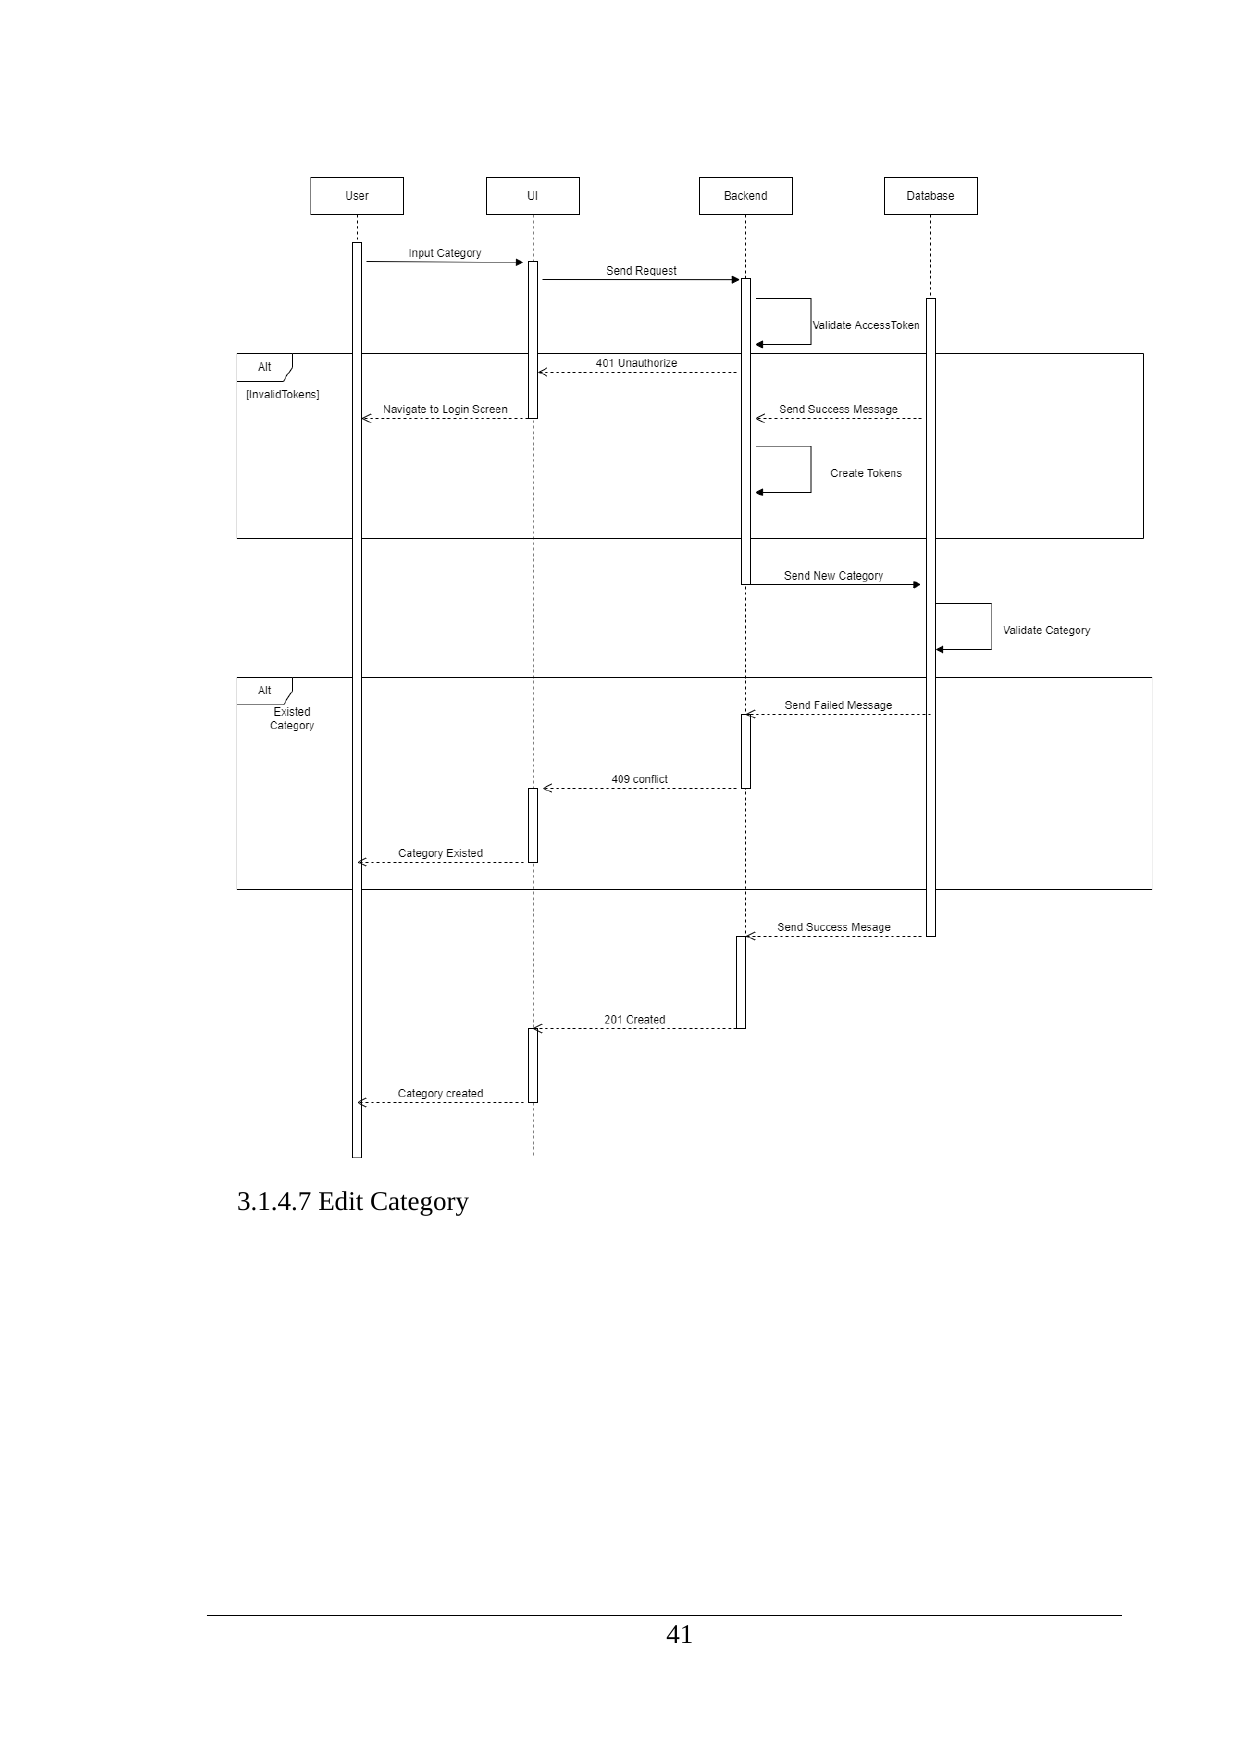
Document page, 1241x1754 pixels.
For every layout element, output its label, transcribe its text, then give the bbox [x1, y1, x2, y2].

picture [236, 177, 1153, 1158]
text 3.1.4.7 Edit Category [207, 1185, 1122, 1216]
